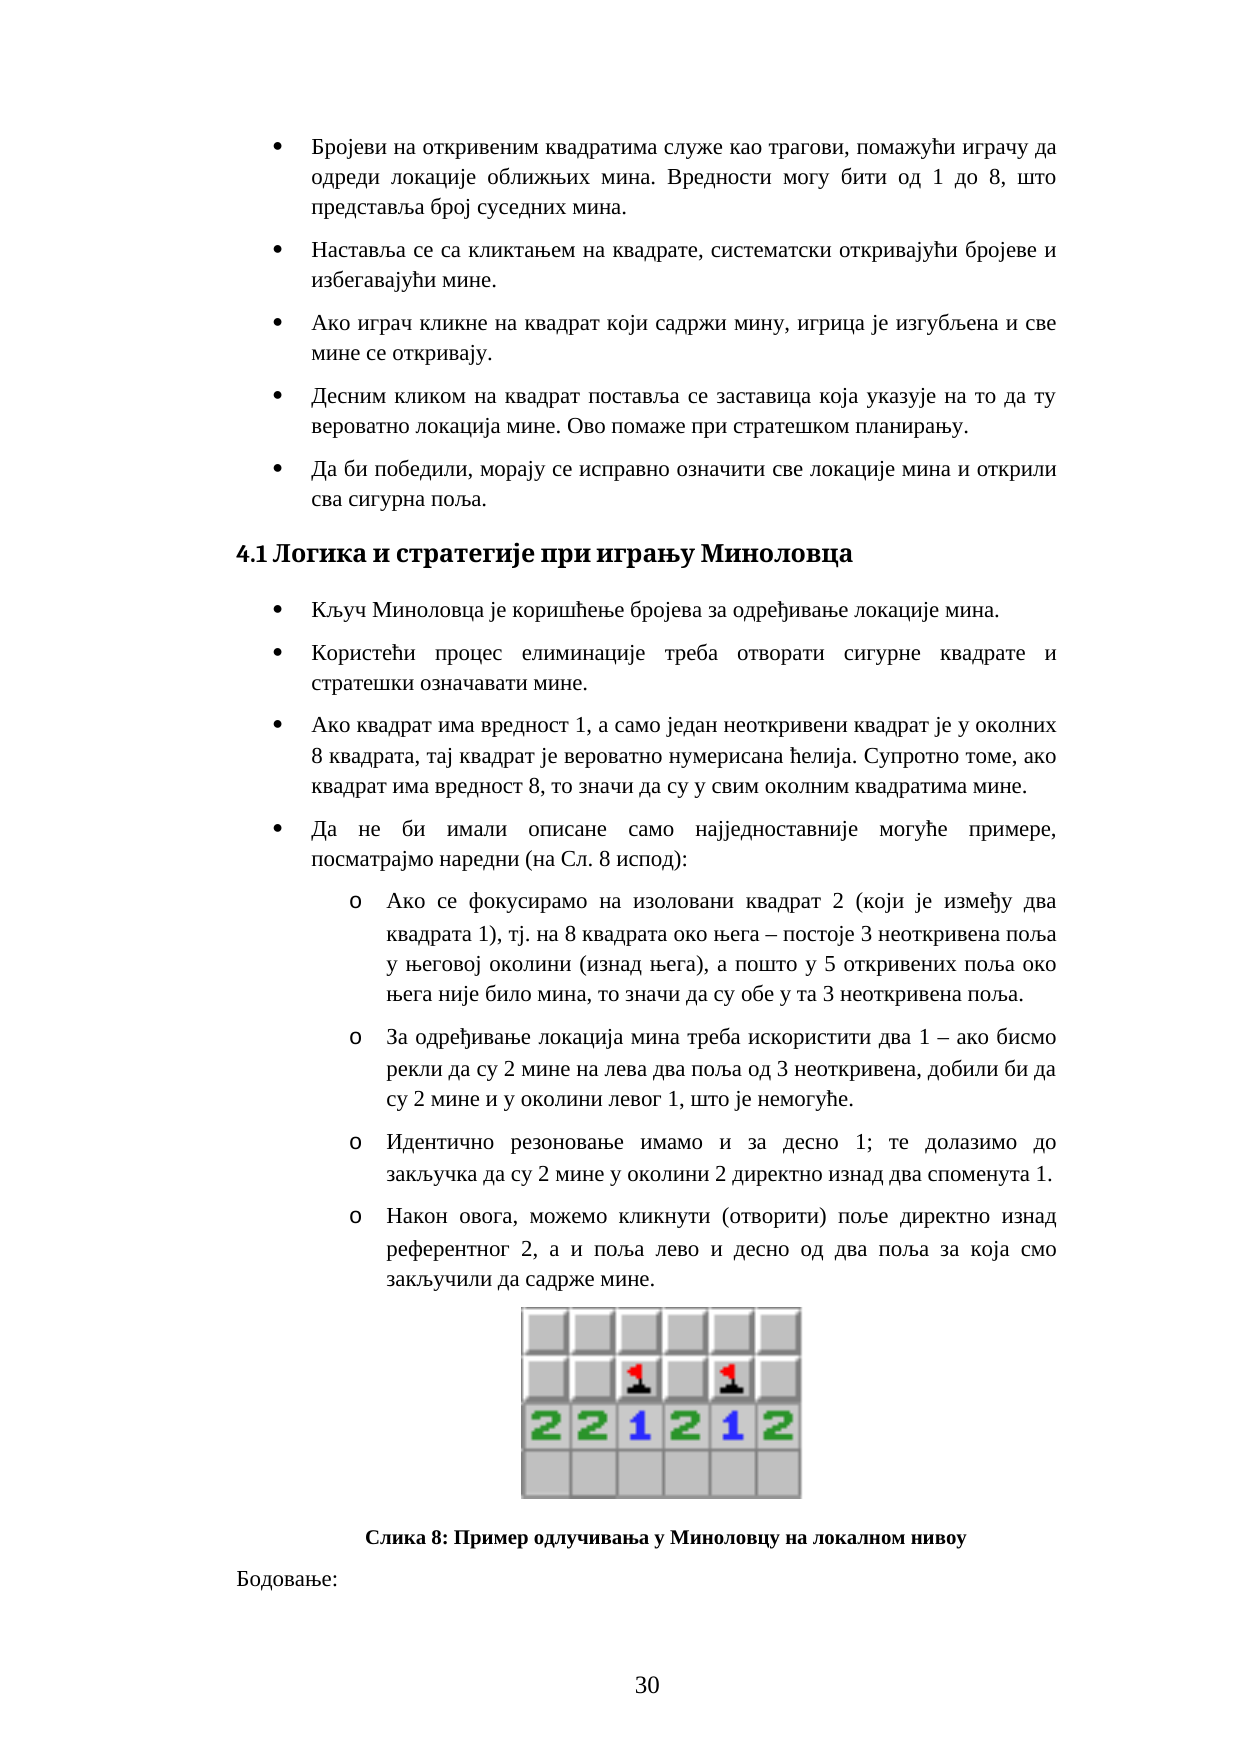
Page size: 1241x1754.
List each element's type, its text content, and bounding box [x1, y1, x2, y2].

text Слика 8: Пример одлучивања у Миноловцу на локалном нивоу [274, 1525, 1058, 1549]
text Бодовање: [236, 1565, 1058, 1592]
list Ако играч кликне на квадрат који садржи мину, игрица је изгубљена и све мине се откривају. [274, 309, 1058, 366]
list За одређивање локација мина треба искористити два 1 – ако бисмо рекли да су 2 мине на лева два поља од 3 неоткривена, добили би да су 2 мине и у околини левог 1, што је немогуће. [349, 1023, 1058, 1111]
picture [521, 1307, 811, 1499]
list Наставља се са кликтањем на квадрате, систематски откривајући бројеве и избегавајући мине. [274, 236, 1058, 293]
list Да би победили, морају се исправно означити све локације мина и открили сва сигурна поља. [274, 455, 1058, 511]
list Кључ Миноловца је коришћење бројева за одређивање локације мина. [274, 596, 1058, 622]
list Идентично резоновање имамо и за десно 1; те долазимо до закључка да су 2 мине у околини 2 директно изнад два споменута 1. [349, 1128, 1058, 1186]
list Десним кликом на квадрат поставља се заставица која указује на то да ту вероватно локација мине. Ово помаже при стратешком планирању. [274, 382, 1058, 438]
list Да не би имали описане само најједноставније могуће примере, посматрајмо наредни (на Сл. 8 испод): [274, 814, 1058, 871]
list Бројеви на откривеним квадратима служе као трагови, помажући играчу да одреди локације оближњих мина. Вредности могу бити од 1 до 8, што представља број суседних мина. [274, 133, 1058, 220]
list Користећи процес елиминације треба отворати сигурне квадрате и стратешки означавати мине. [274, 638, 1058, 695]
list Након овога, можемо кликнути (отворити) поље директно изнад референтног 2, а и поља лево и десно од два поља за која смо закључили да садрже мине. [349, 1202, 1058, 1291]
text 4.1 Логика и стратегије при игрању Миноловца [236, 540, 1058, 569]
list Ако се фокусирамо на изоловани квадрат 2 (који је између два квадрата 1), тј. на 8 квадрата око њега – постоје 3 неоткривена поља у његовој околини (изнад њега), а пошто у 5 откривених поља око њега није било мина, то значи да су обе у та 3 неоткривена поља. [349, 887, 1058, 1006]
list Ако квадрат има вредност 1, а само један неоткривени квадрат је у околних 8 квадрата, тај квадрат је вероватно нумерисана ћелија. Супротно томе, ако квадрат има вредност 8, то значи да су у свим околним квадратима мине. [274, 711, 1058, 798]
